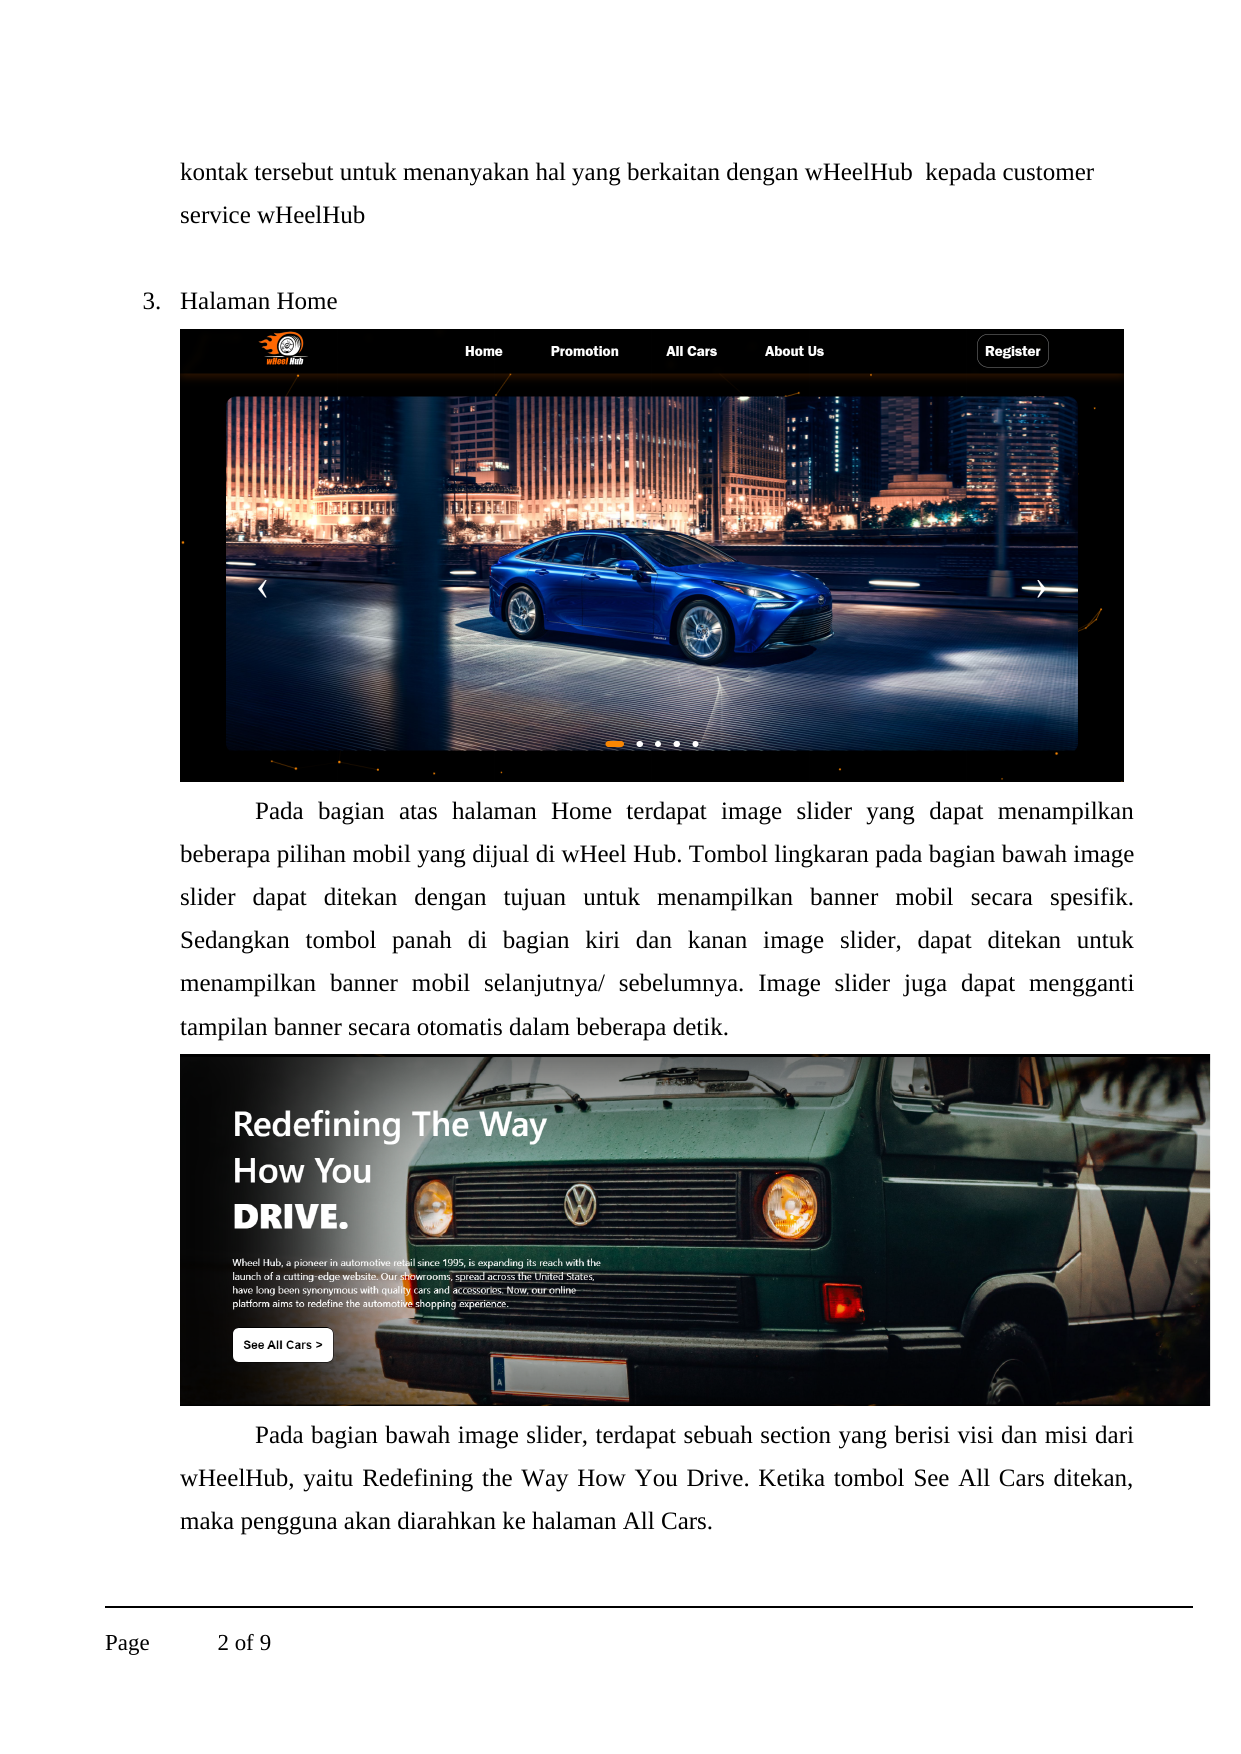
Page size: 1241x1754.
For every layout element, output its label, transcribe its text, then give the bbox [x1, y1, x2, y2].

list Pada bagian bawah image slider, terdapat sebuah section yang berisi visi dan misi dari wHeelHub, yaitu Redefining the Way How You Drive. Ketika tombol See All Cars ditekan, maka pengguna akan diarahkan ke halaman All Cars. [180, 1420, 1135, 1535]
picture [180, 329, 1124, 782]
picture [180, 1054, 1211, 1406]
list Pada bagian atas halaman Home terdapat image slider yang dapat menampilkan beberapa pilihan mobil yang dijual di wHeel Hub. Tombol lingkaran pada bagian bawah image slider dapat ditekan dengan tujuan untuk menampilkan banner mobil secara spesifik. Sedangkan tombol panah di bagian kiri dan kanan image slider, dapat ditekan untuk menampilkan banner mobil selanjutnya/ sebelumnya. Image slider juga dapat mengganti tampilan banner secara otomatis dalam beberapa detik. [180, 796, 1135, 1040]
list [180, 157, 1135, 228]
